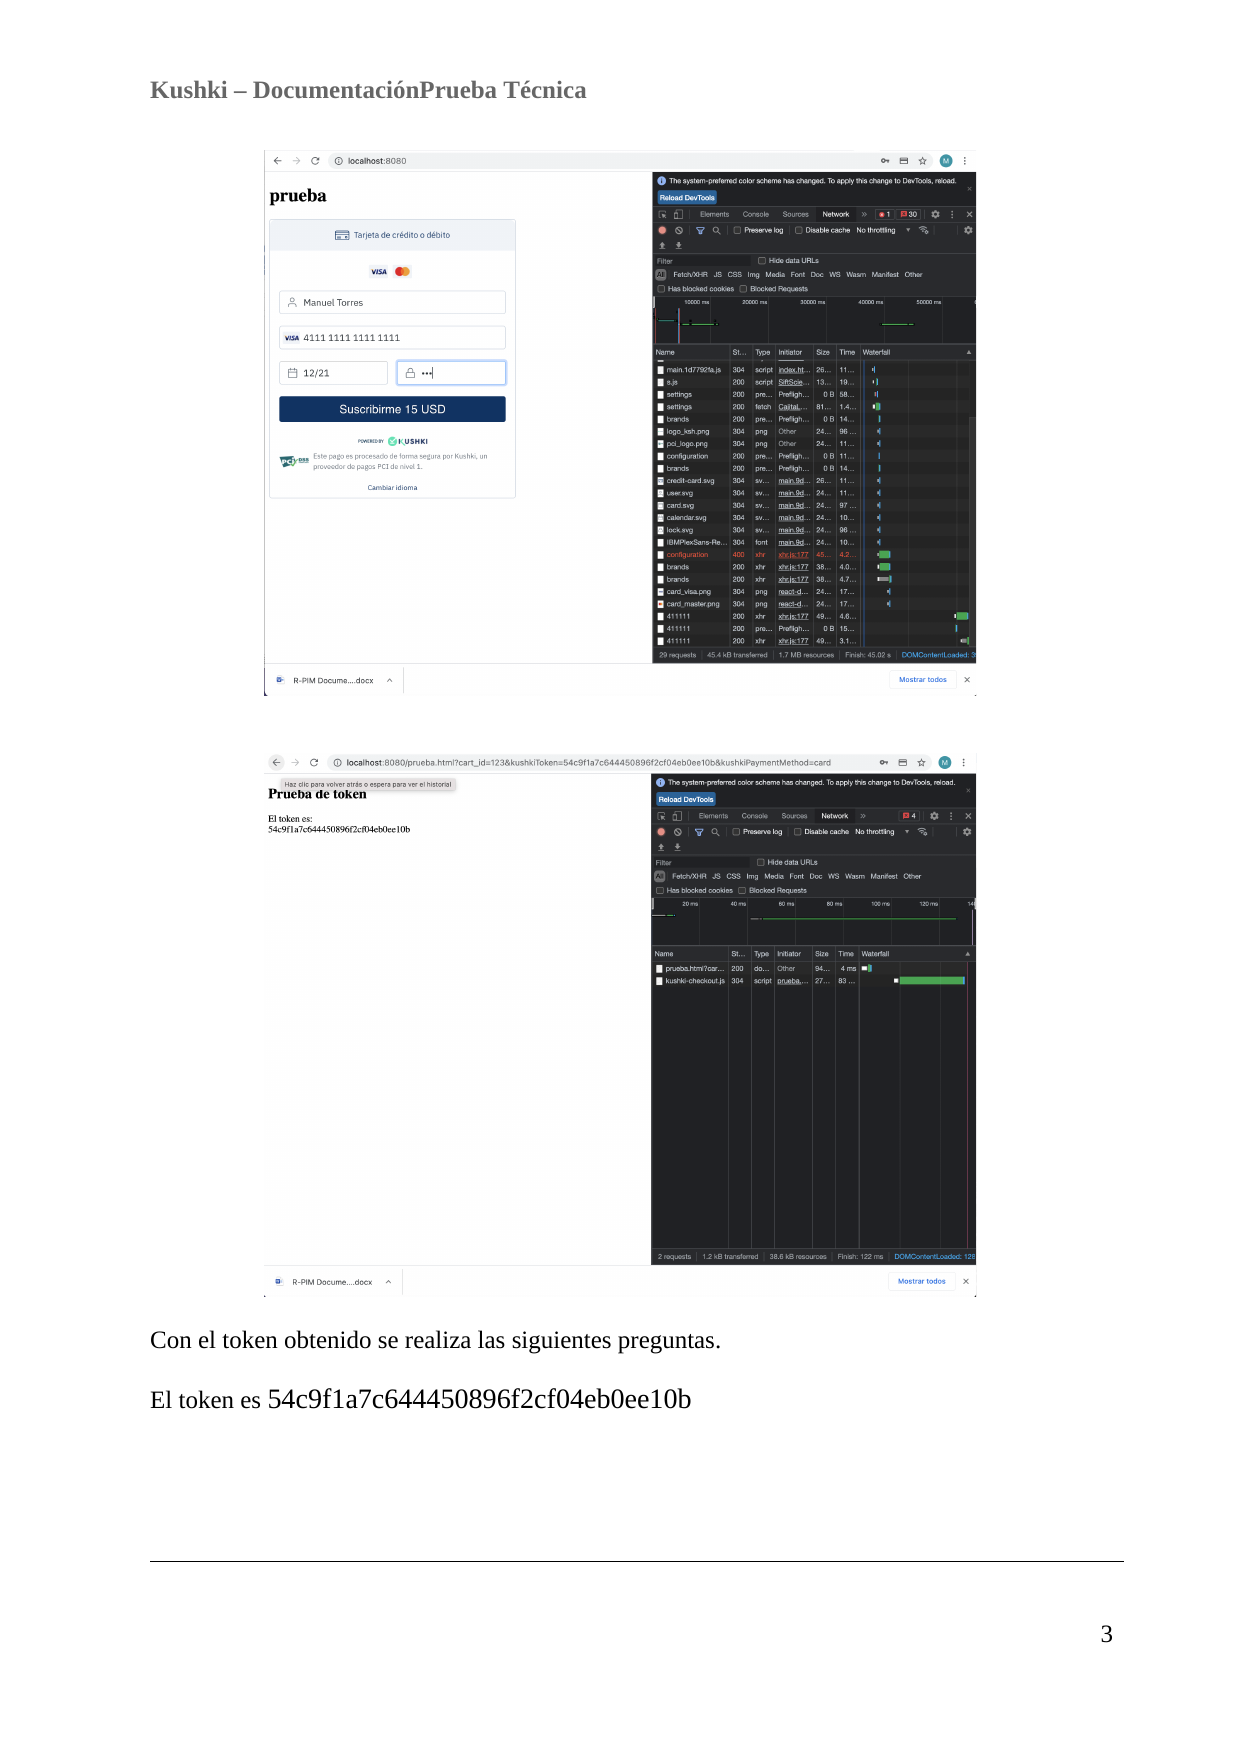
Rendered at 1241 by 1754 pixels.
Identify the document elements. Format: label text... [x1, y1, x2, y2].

text Con el token obtenido se realiza las siguientes preguntas. [150, 1325, 1090, 1354]
picture [264, 753, 977, 1297]
picture [264, 150, 977, 696]
text El token es 54c9f1a7c644450896f2cf04eb0ee10b [150, 1382, 1090, 1415]
